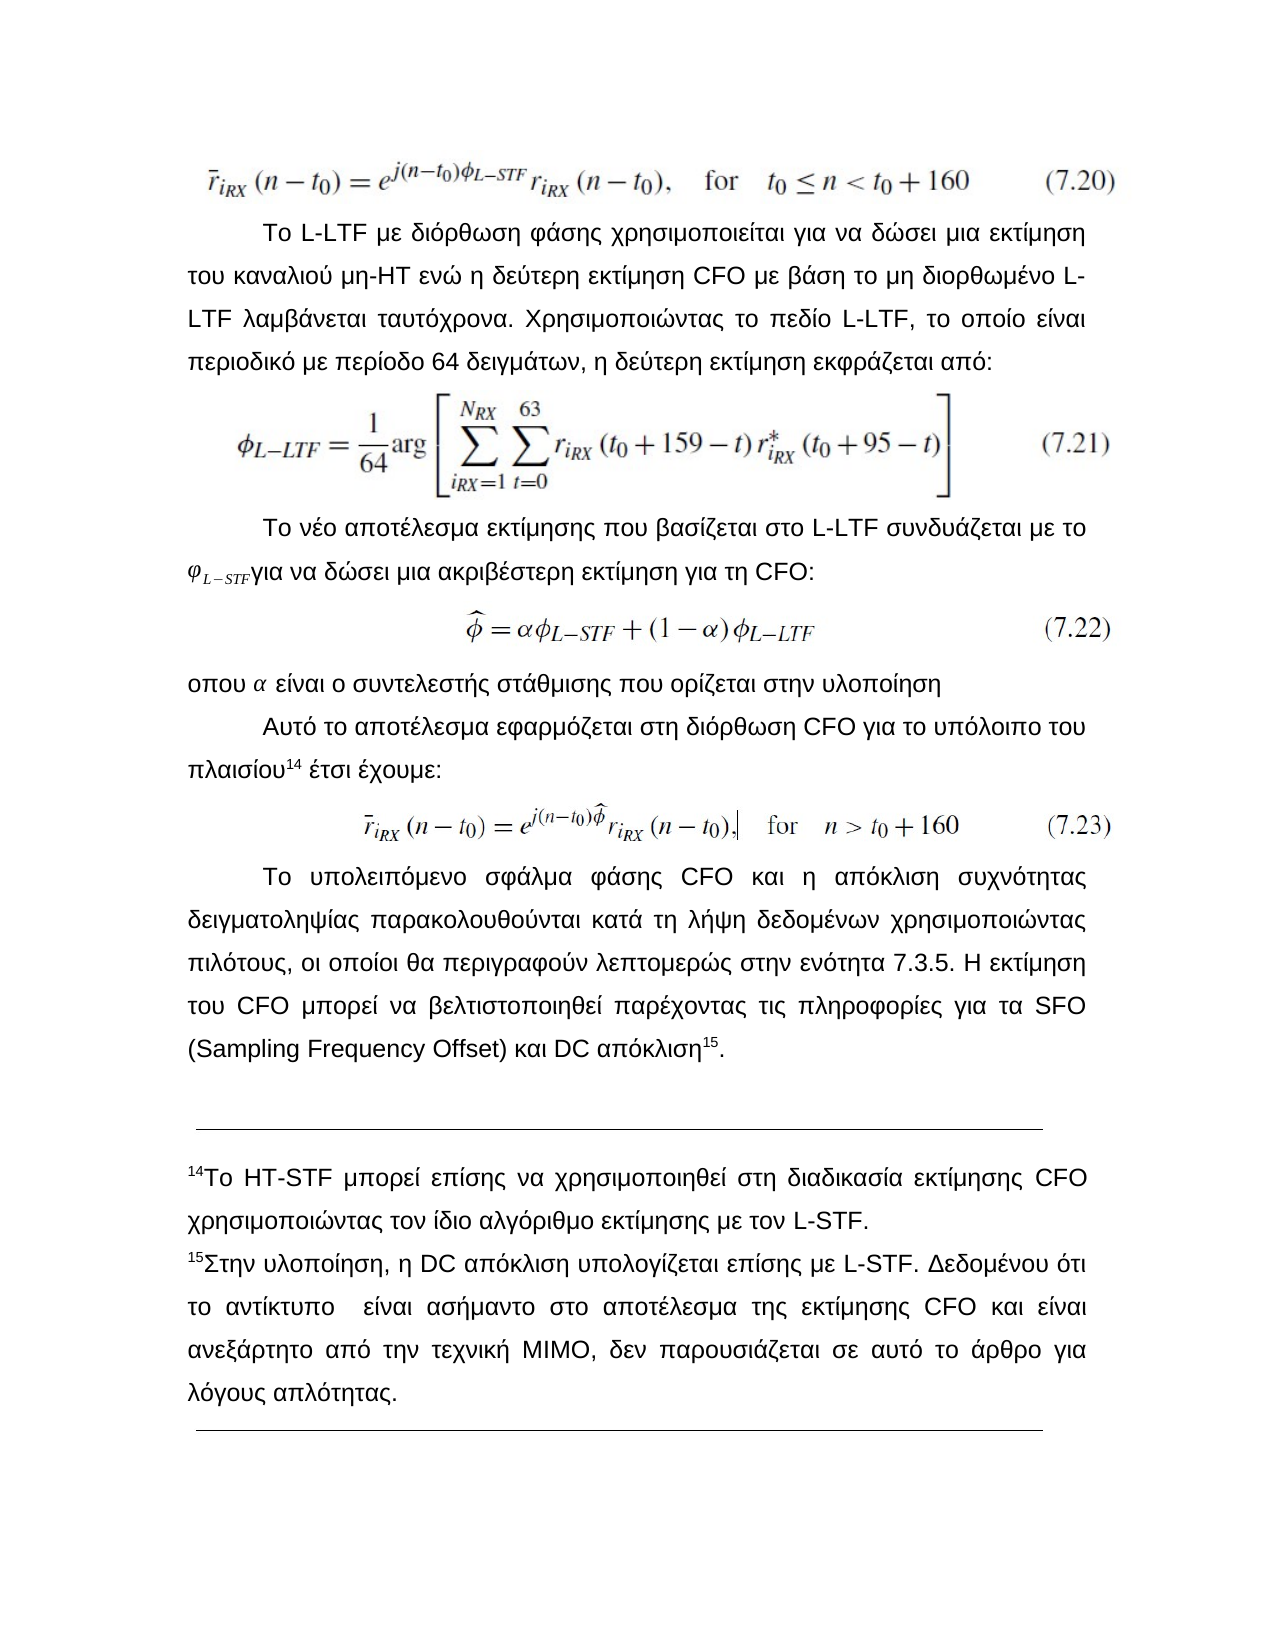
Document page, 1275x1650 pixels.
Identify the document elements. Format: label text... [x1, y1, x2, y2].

text Το L-LTF με διόρθωση φάσης χρησιμοποιείται για να δώσει μια εκτίμηση του καναλιού μη-ΗΤ ενώ η δεύτερη εκτίμηση CFO με βάση το μη διορθωμένο L-LTF λαμβάνεται ταυτόχρονα. Χρησιμοποιώντας το πεδίο L-LTF, το οποίο είναι περιοδικό με περίοδο 64 δειγμάτων, η δεύτερη εκτίμηση εκφράζεται από: [187, 218, 1087, 376]
picture [187, 1421, 1052, 1436]
picture [187, 1120, 1052, 1135]
text Το υπολειπόμενο σφάλμα φάσης CFO και η απόκλιση συχνότητας δειγματοληψίας παρακολουθούνται κατά τη λήψη δεδομένων χρησιμοποιώντας πιλότους, οι οποίοι θα περιγραφούν λεπτομερώς στην ενότητα 7.3.5. Η εκτίμηση του CFO μπορεί να βελτιστοποιηθεί παρέχοντας τις πληροφορίες για τα SFΟ (Sampling Frequency Offset) και DC απόκλιση15. [187, 862, 1087, 1063]
picture [187, 150, 1275, 204]
picture [216, 390, 1275, 500]
text 15Στην υλοποίηση, η DC απόκλιση υπολογίζεται επίσης με L-SΤF. Δεδομένου ότι το αντίκτυπο είναι ασήμαντο στο αποτέλεσμα της εκτίμησης CFO και είναι ανεξάρτητο από την τεχνική MIMO, δεν παρουσιάζεται σε αυτό το άρθρο για λόγους απλότητας. [187, 1249, 1087, 1407]
text οπου είναι ο συντελεστής στάθμισης που ορίζεται στην υλοποίηση [187, 669, 1087, 698]
text Το νέο αποτέλεσμα εκτίμησης που βασίζεται στο L-LTF συνδυάζεται με το για να δώσει μια ακριβέστερη εκτίμηση για τη CFO: [187, 513, 1087, 587]
picture [433, 601, 1153, 656]
picture [344, 798, 1171, 848]
text 14Το HT-STF μπορεί επίσης να χρησιμοποιηθεί στη διαδικασία εκτίμησης CFO χρησιμοποιώντας τον ίδιο αλγόριθμο εκτίμησης με τον L-STF. [187, 1162, 1087, 1234]
text Αυτό το αποτέλεσμα εφαρμόζεται στη διόρθωση CFO για το υπόλοιπο του πλαισίου14 έτσι έχουμε: [187, 712, 1087, 784]
